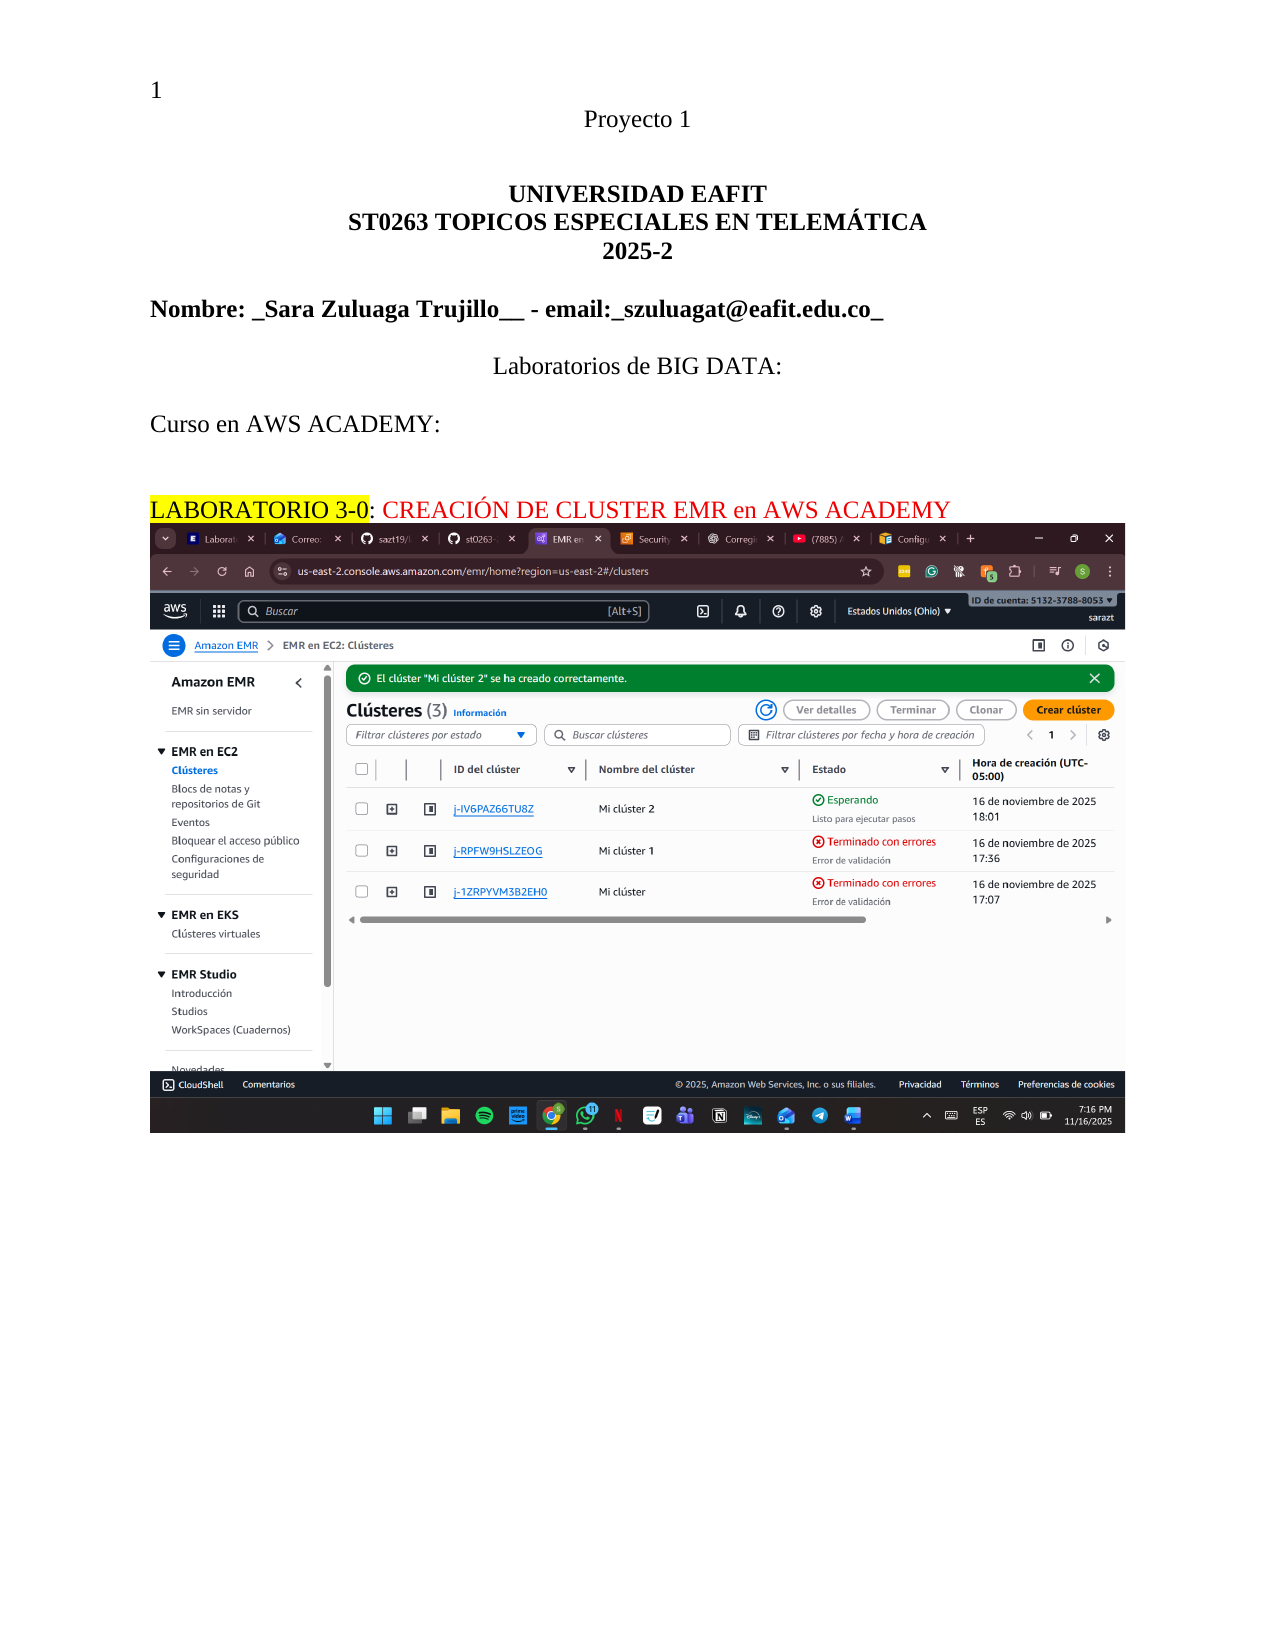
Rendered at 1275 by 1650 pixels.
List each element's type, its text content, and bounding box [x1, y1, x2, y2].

text Curso en AWS ACADEMY: [150, 409, 1125, 437]
text ST0263 TOPICOS ESPECIALES EN TELEMÁTICA [150, 207, 1125, 236]
text UNIVERSIDAD EAFIT [150, 179, 1125, 207]
picture [150, 523, 1125, 1133]
text Nombre: _Sara Zuluaga Trujillo__ - email:_szuluagat@eafit.edu.co_ [150, 294, 1125, 322]
text LABORATORIO 3-0: CREACIÓN DE CLUSTER EMR en AWS ACADEMY [369, 495, 1125, 523]
text 2025-2 [150, 236, 1125, 265]
text Laboratorios de BIG DATA: [150, 351, 1125, 380]
